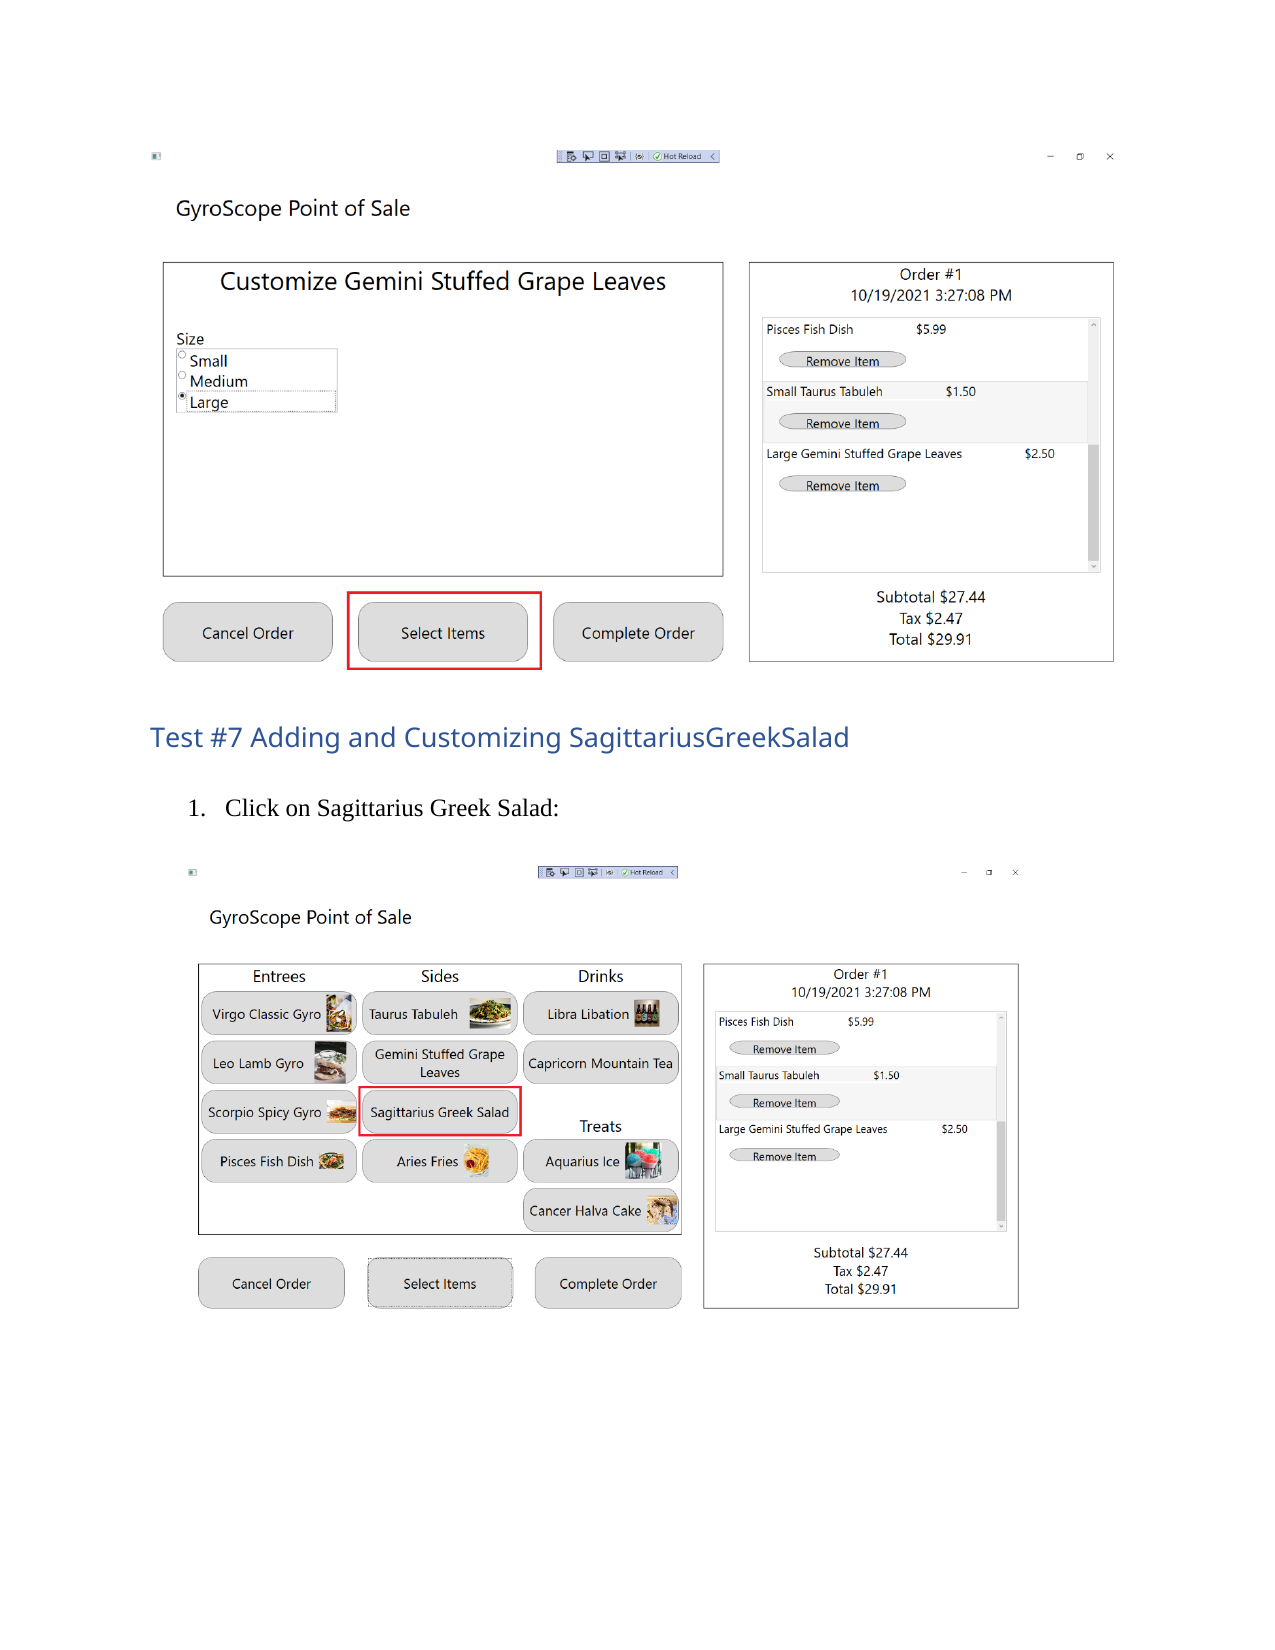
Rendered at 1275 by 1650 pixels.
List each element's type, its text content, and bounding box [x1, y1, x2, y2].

picture [150, 150, 1125, 674]
picture [187, 866, 1029, 1319]
list Click on Sagittarius Greek Salad: [187, 793, 1125, 821]
subtitle Test #7 Adding and Customizing SagittariusGreekSalad [150, 719, 1125, 756]
